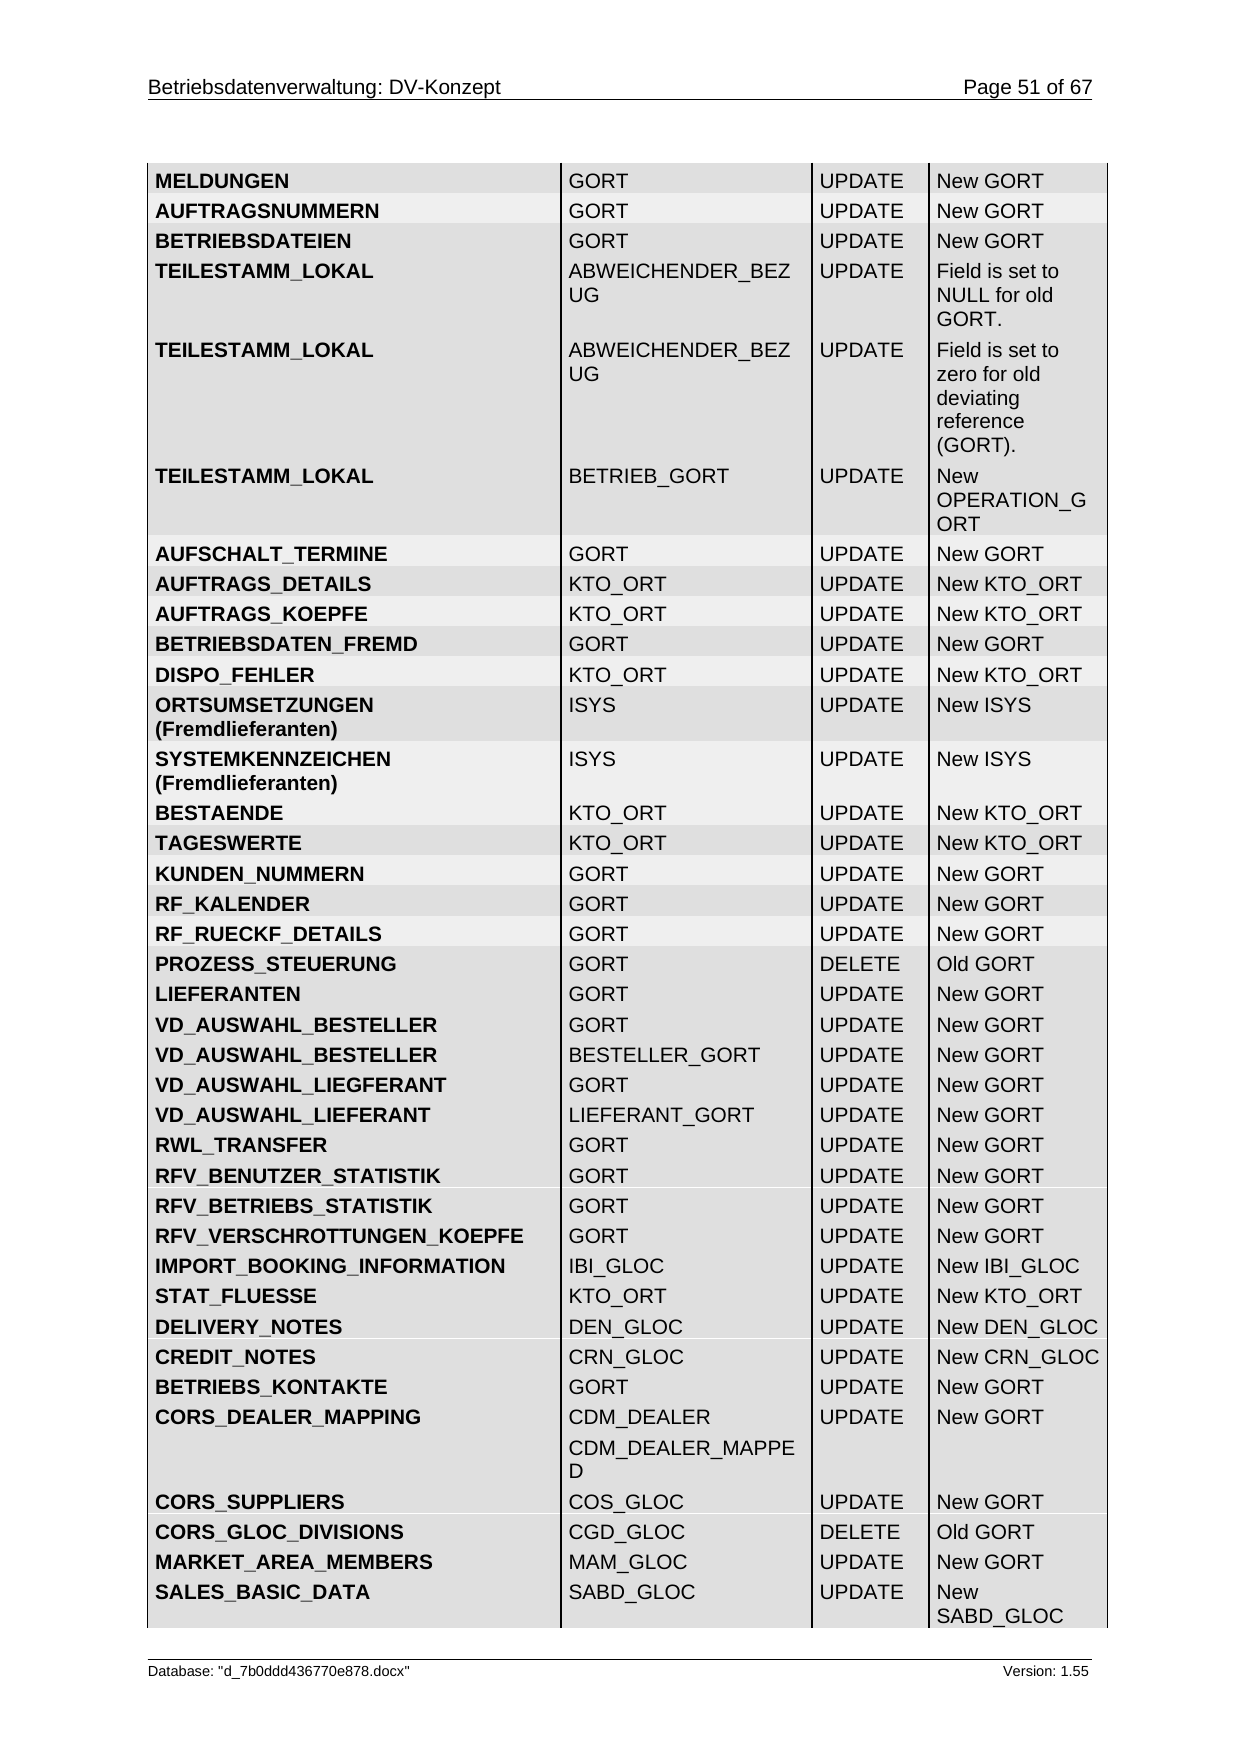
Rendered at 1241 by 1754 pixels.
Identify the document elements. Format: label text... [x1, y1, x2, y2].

table_cell New GORT [930, 855, 1107, 885]
table_cell UPDATE [813, 1248, 928, 1278]
table_cell SABD_GLOC [562, 1574, 811, 1628]
table_cell UPDATE [813, 1006, 928, 1036]
table_cell GORT [562, 1006, 811, 1036]
table_cell New GORT [930, 1544, 1107, 1574]
table_cell New ISYS [930, 686, 1107, 741]
table_cell AUFTRAGS_KOEPFE [148, 596, 560, 626]
table_cell CDM_DEALER CDM_DEALER_MAPPED [562, 1399, 811, 1483]
table_cell GORT [562, 976, 811, 1006]
table_cell New KTO_ORT [930, 1278, 1107, 1308]
table_cell IBI_GLOC [562, 1248, 811, 1278]
table_cell VD_AUSWAHL_BESTELLER [148, 1036, 560, 1067]
table_cell UPDATE [813, 193, 928, 223]
table_cell UPDATE [813, 741, 928, 795]
table_cell UPDATE [813, 976, 928, 1006]
table_cell UPDATE [813, 686, 928, 741]
table_cell DEN_GLOC [562, 1308, 811, 1338]
table_cell LIEFERANTEN [148, 976, 560, 1006]
table_cell CORS_DEALER_MAPPING [148, 1399, 560, 1483]
table_cell RFV_BETRIEBS_STATISTIK [148, 1188, 560, 1218]
table_cell UPDATE [813, 916, 928, 946]
table_cell UPDATE [813, 1369, 928, 1399]
table_cell DELIVERY_NOTES [148, 1308, 560, 1338]
table_cell KTO_ORT [562, 656, 811, 686]
table_cell GORT [562, 885, 811, 916]
table_cell UPDATE [813, 825, 928, 855]
table_cell CGD_GLOC [562, 1514, 811, 1544]
table_cell New GORT [930, 1067, 1107, 1097]
table_cell TEILESTAMM_LOKAL [148, 457, 560, 535]
table_cell New GORT [930, 976, 1107, 1006]
table_cell New KTO_ORT [930, 656, 1107, 686]
table_cell DELETE [813, 946, 928, 976]
table_cell TEILESTAMM_LOKAL [148, 331, 560, 457]
table_cell UPDATE [813, 795, 928, 825]
table_cell UPDATE [813, 1036, 928, 1067]
table_cell RFV_VERSCHROTTUNGEN_KOEPFE [148, 1218, 560, 1248]
table_cell MELDUNGEN [148, 163, 560, 193]
table_cell SALES_BASIC_DATA [148, 1574, 560, 1628]
table_cell New GORT [930, 1127, 1107, 1157]
table_cell STAT_FLUESSE [148, 1278, 560, 1308]
table_cell KTO_ORT [562, 596, 811, 626]
table_cell UPDATE [813, 1127, 928, 1157]
table_cell UPDATE [813, 1278, 928, 1308]
table_cell UPDATE [813, 163, 928, 193]
table_cell UPDATE [813, 223, 928, 253]
table_cell ORTSUMSETZUNGEN (Fremdlieferanten) [148, 686, 560, 741]
table_cell KTO_ORT [562, 566, 811, 596]
table_cell DELETE [813, 1514, 928, 1544]
table_cell UPDATE [813, 1218, 928, 1248]
table_cell VD_AUSWAHL_BESTELLER [148, 1006, 560, 1036]
table_cell UPDATE [813, 596, 928, 626]
table_cell UPDATE [813, 1157, 928, 1187]
table_cell GORT [562, 223, 811, 253]
table_cell KTO_ORT [562, 1278, 811, 1308]
table_cell AUFSCHALT_TERMINE [148, 535, 560, 566]
table_cell UPDATE [813, 535, 928, 566]
table_cell CREDIT_NOTES [148, 1339, 560, 1369]
table_cell New ISYS [930, 741, 1107, 795]
table_cell UPDATE [813, 885, 928, 916]
table_cell LIEFERANT_GORT [562, 1097, 811, 1127]
table_cell New IBI_GLOC [930, 1248, 1107, 1278]
table_cell VD_AUSWAHL_LIEGFERANT [148, 1067, 560, 1097]
table_cell UPDATE [813, 1574, 928, 1628]
table_cell Old GORT [930, 1514, 1107, 1544]
table_cell BETRIEBSDATEN_FREMD [148, 626, 560, 656]
table_cell RF_KALENDER [148, 885, 560, 916]
table_cell GORT [562, 946, 811, 976]
table_cell IMPORT_BOOKING_INFORMATION [148, 1248, 560, 1278]
table_cell COS_GLOC [562, 1483, 811, 1513]
table_cell UPDATE [813, 656, 928, 686]
table_cell GORT [562, 163, 811, 193]
table_cell New GORT [930, 1483, 1107, 1513]
table_cell MARKET_AREA_MEMBERS [148, 1544, 560, 1574]
table_cell New KTO_ORT [930, 795, 1107, 825]
table_cell BESTELLER_GORT [562, 1036, 811, 1067]
table_cell GORT [562, 535, 811, 566]
table_cell ISYS [562, 686, 811, 741]
table_cell KTO_ORT [562, 795, 811, 825]
table_cell New GORT [930, 1218, 1107, 1248]
table_cell CORS_SUPPLIERS [148, 1483, 560, 1513]
table_cell Field is set to zero for old deviating reference (GORT). [930, 331, 1107, 457]
table_cell New GORT [930, 626, 1107, 656]
table_cell BETRIEBS_KONTAKTE [148, 1369, 560, 1399]
table_cell AUFTRAGSNUMMERN [148, 193, 560, 223]
table_cell New GORT [930, 163, 1107, 193]
table_cell New GORT [930, 1036, 1107, 1067]
table_cell GORT [562, 1127, 811, 1157]
table_cell UPDATE [813, 626, 928, 656]
table_cell UPDATE [813, 1067, 928, 1097]
table_cell New KTO_ORT [930, 566, 1107, 596]
table_cell Old GORT [930, 946, 1107, 976]
table_cell KTO_ORT [562, 825, 811, 855]
table_cell BESTAENDE [148, 795, 560, 825]
table_cell UPDATE [813, 1399, 928, 1483]
table_cell UPDATE [813, 1544, 928, 1574]
table_cell New GORT [930, 535, 1107, 566]
table_cell New CRN_GLOC [930, 1339, 1107, 1369]
table_cell UPDATE [813, 1483, 928, 1513]
table_cell New GORT [930, 1369, 1107, 1399]
table_cell RFV_BENUTZER_STATISTIK [148, 1157, 560, 1187]
table_cell GORT [562, 1157, 811, 1187]
table_cell GORT [562, 855, 811, 885]
table_cell New GORT [930, 223, 1107, 253]
table_cell UPDATE [813, 1308, 928, 1338]
table_cell BETRIEBSDATEIEN [148, 223, 560, 253]
table_cell New SABD_GLOC [930, 1574, 1107, 1628]
table_cell VD_AUSWAHL_LIEFERANT [148, 1097, 560, 1127]
table_cell DISPO_FEHLER [148, 656, 560, 686]
table_cell New GORT [930, 916, 1107, 946]
table_cell TAGESWERTE [148, 825, 560, 855]
table_cell GORT [562, 193, 811, 223]
table_cell TEILESTAMM_LOKAL [148, 253, 560, 331]
table_cell SYSTEMKENNZEICHEN (Fremdlieferanten) [148, 741, 560, 795]
table_cell CRN_GLOC [562, 1339, 811, 1369]
table_cell New KTO_ORT [930, 825, 1107, 855]
table_cell GORT [562, 1218, 811, 1248]
table_cell UPDATE [813, 253, 928, 331]
table_cell ISYS [562, 741, 811, 795]
table_cell New GORT [930, 193, 1107, 223]
table_cell Field is set to NULL for old GORT. [930, 253, 1107, 331]
table_cell GORT [562, 1067, 811, 1097]
table_cell New GORT [930, 1399, 1107, 1483]
table_cell New KTO_ORT [930, 596, 1107, 626]
table_cell UPDATE [813, 855, 928, 885]
table_cell RF_RUECKF_DETAILS [148, 916, 560, 946]
table_cell ABWEICHENDER_BEZUG [562, 253, 811, 331]
table_cell AUFTRAGS_DETAILS [148, 566, 560, 596]
table_cell UPDATE [813, 331, 928, 457]
table_cell GORT [562, 1369, 811, 1399]
table_cell KUNDEN_NUMMERN [148, 855, 560, 885]
table_cell CORS_GLOC_DIVISIONS [148, 1514, 560, 1544]
table_cell UPDATE [813, 457, 928, 535]
table_cell New GORT [930, 1006, 1107, 1036]
table_cell New OPERATION_GORT [930, 457, 1107, 535]
table_cell UPDATE [813, 1339, 928, 1369]
table_cell New GORT [930, 885, 1107, 916]
table_cell New GORT [930, 1157, 1107, 1187]
table_cell PROZESS_STEUERUNG [148, 946, 560, 976]
table_cell New GORT [930, 1097, 1107, 1127]
table_cell UPDATE [813, 1188, 928, 1218]
table_cell GORT [562, 916, 811, 946]
table_cell New GORT [930, 1188, 1107, 1218]
table_cell GORT [562, 1188, 811, 1218]
table_cell GORT [562, 626, 811, 656]
table_cell RWL_TRANSFER [148, 1127, 560, 1157]
table_cell ABWEICHENDER_BEZUG [562, 331, 811, 457]
table_cell New DEN_GLOC [930, 1308, 1107, 1338]
table_cell UPDATE [813, 1097, 928, 1127]
table_cell UPDATE [813, 566, 928, 596]
table_cell MAM_GLOC [562, 1544, 811, 1574]
table_cell BETRIEB_GORT [562, 457, 811, 535]
